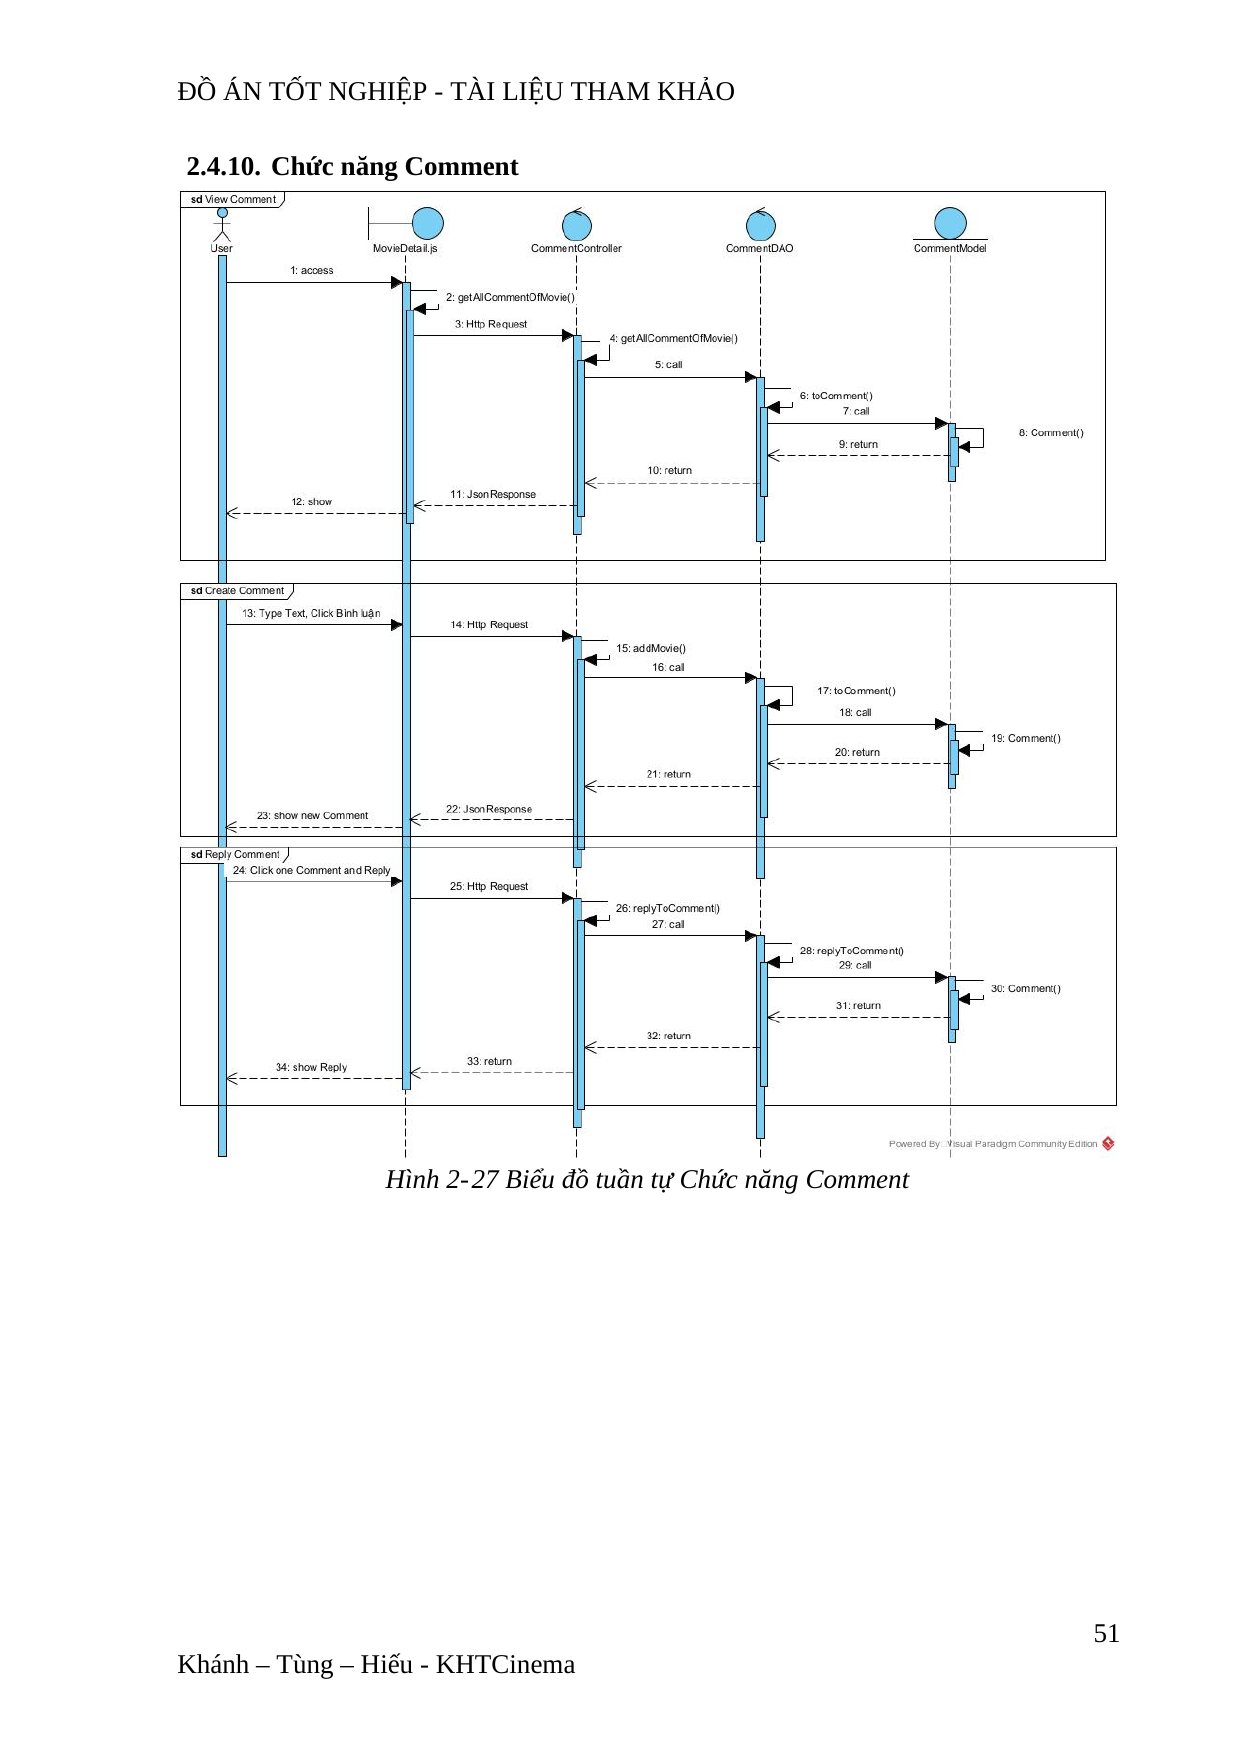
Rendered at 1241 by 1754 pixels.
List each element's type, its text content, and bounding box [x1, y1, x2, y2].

text Hình 2-27 Biểu đồ tuần tự Chức năng Comment [177, 1163, 1120, 1194]
subtitle Chức năng Comment [186, 150, 1120, 181]
picture [178, 190, 1119, 1159]
